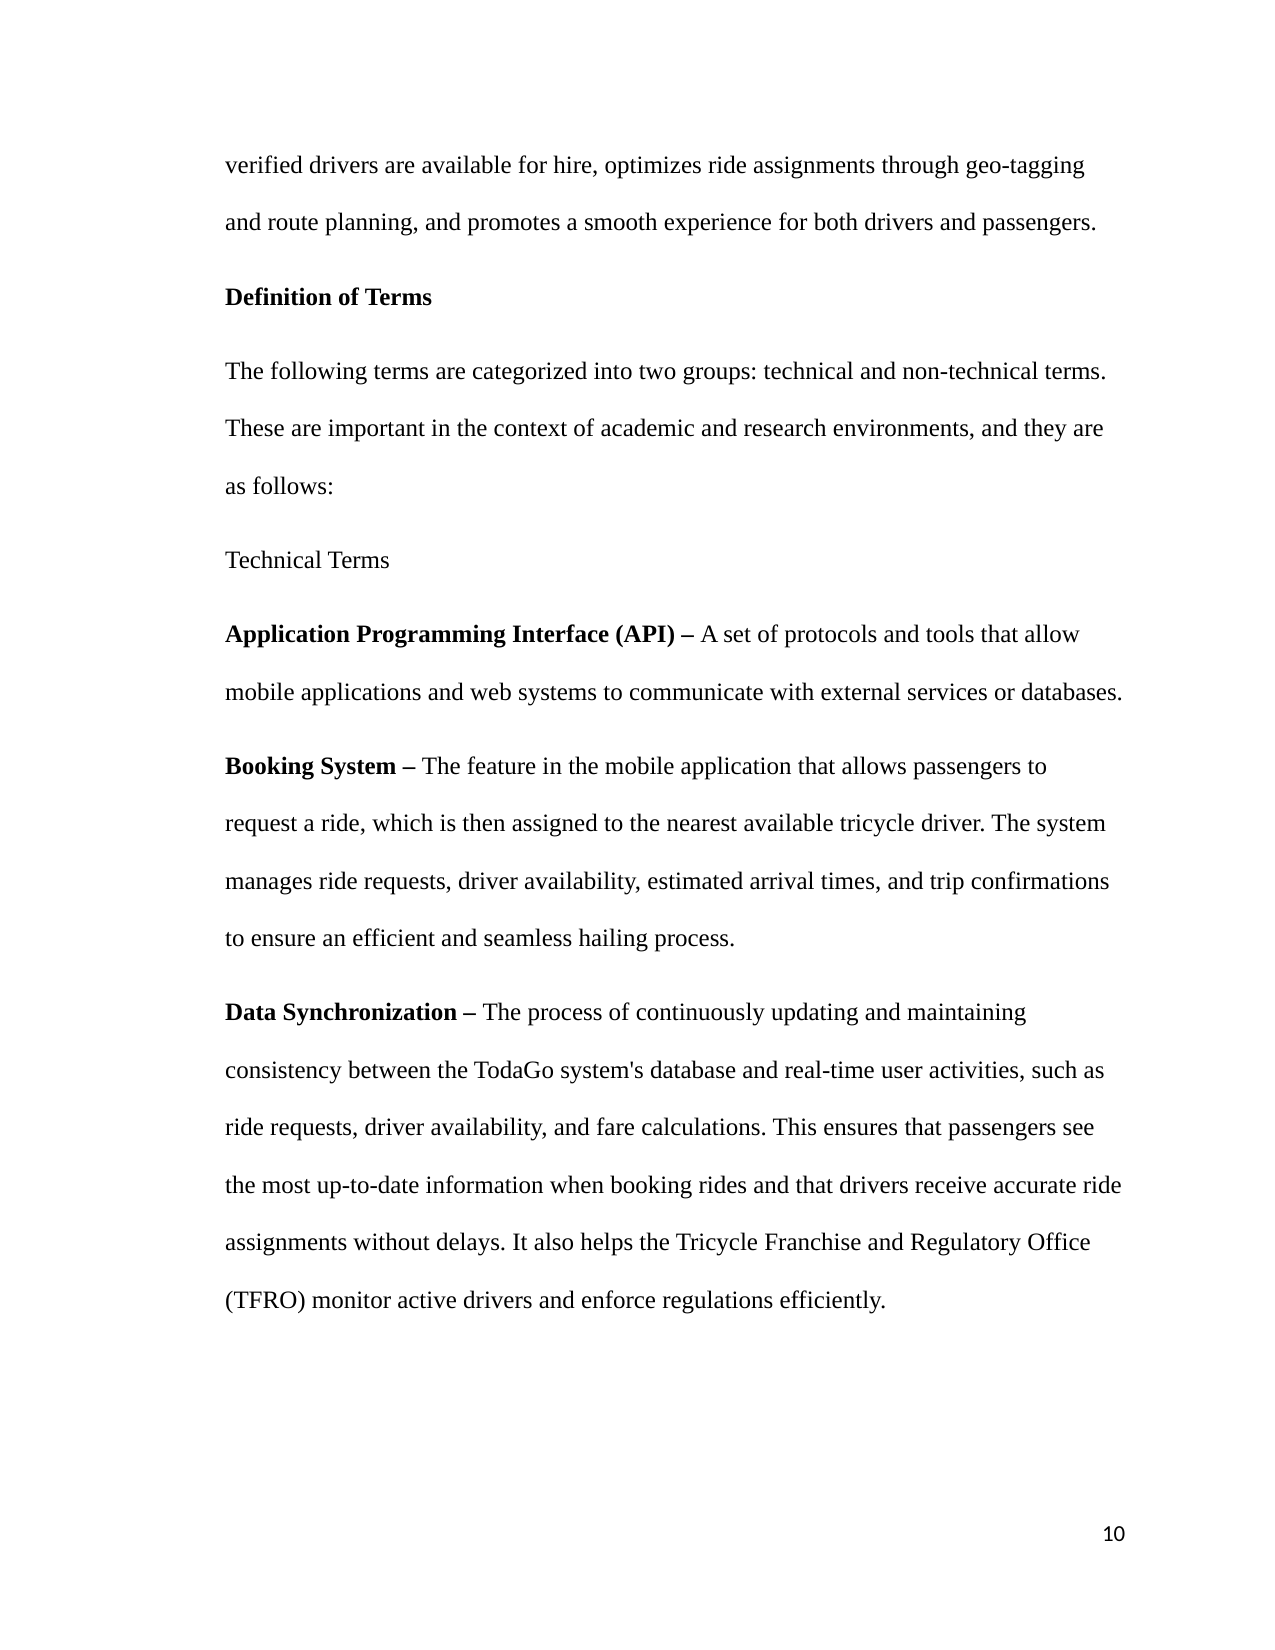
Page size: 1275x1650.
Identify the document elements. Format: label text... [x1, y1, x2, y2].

text The following terms are categorized into two groups: technical and non-technical terms. These are important in the context of academic and research environments, and they are as follows: [225, 356, 1125, 499]
text Data Synchronization – The process of continuously updating and maintaining consistency between the TodaGo system's database and real-time user activities, such as ride requests, driver availability, and fare calculations. This ensures that passengers see the most up-to-date information when booking rides and that drivers receive accurate ride assignments without delays. It also helps the Tricycle Franchise and Regulatory Office (TFRO) monitor active drivers and enforce regulations efficiently. [225, 997, 1125, 1314]
text Technical Terms [225, 545, 1125, 574]
text Booking System – The feature in the mobile application that allows passengers to request a ride, which is then assigned to the nearest available tricycle driver. The system manages ride requests, driver availability, estimated arrival times, and trip confirmations to ensure an efficient and seamless hailing process. [225, 751, 1125, 952]
text Application Programming Interface (API) – A set of protocols and tools that allow mobile applications and web systems to communicate with external services or databases. [225, 619, 1125, 705]
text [225, 150, 1125, 236]
text Definition of Terms [225, 282, 1125, 310]
